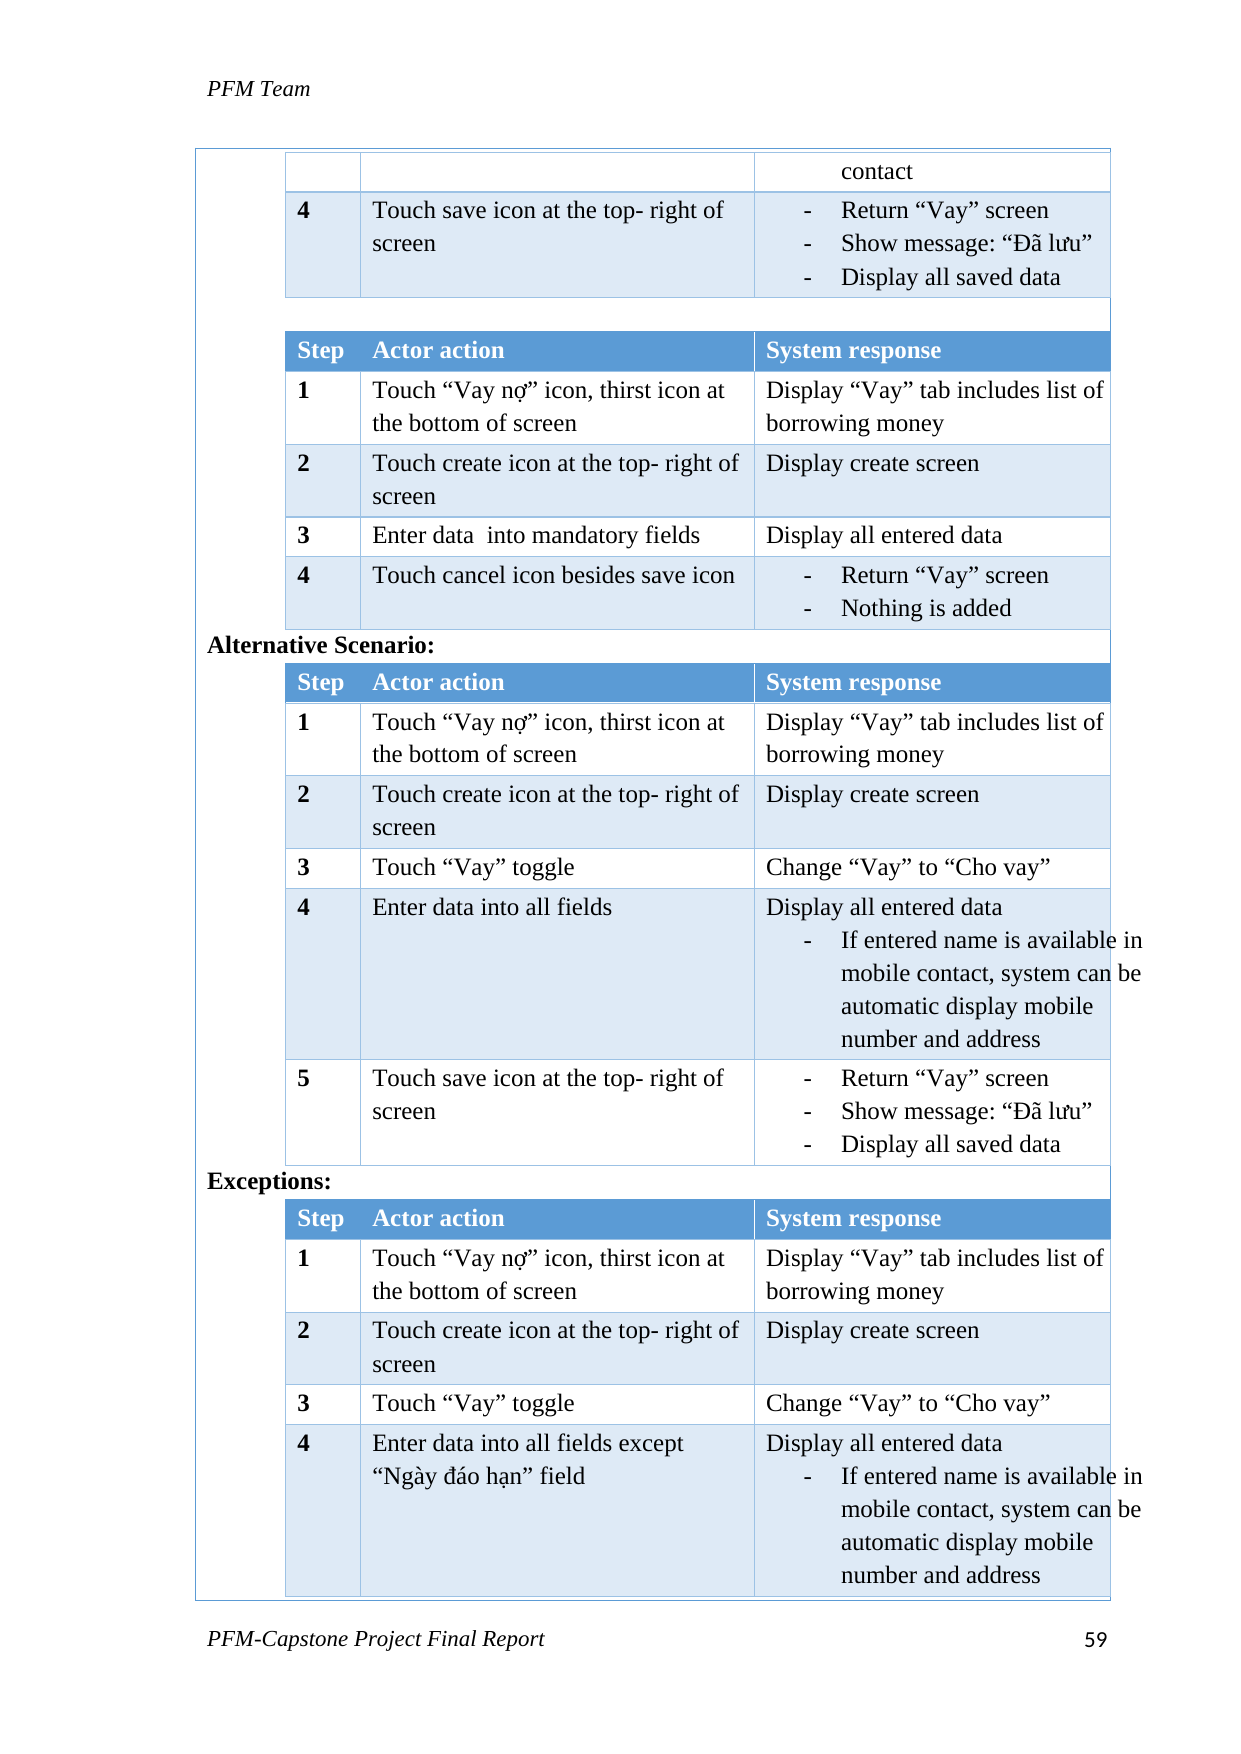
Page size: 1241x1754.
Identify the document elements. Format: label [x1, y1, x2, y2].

table_cell [196, 149, 1110, 1600]
